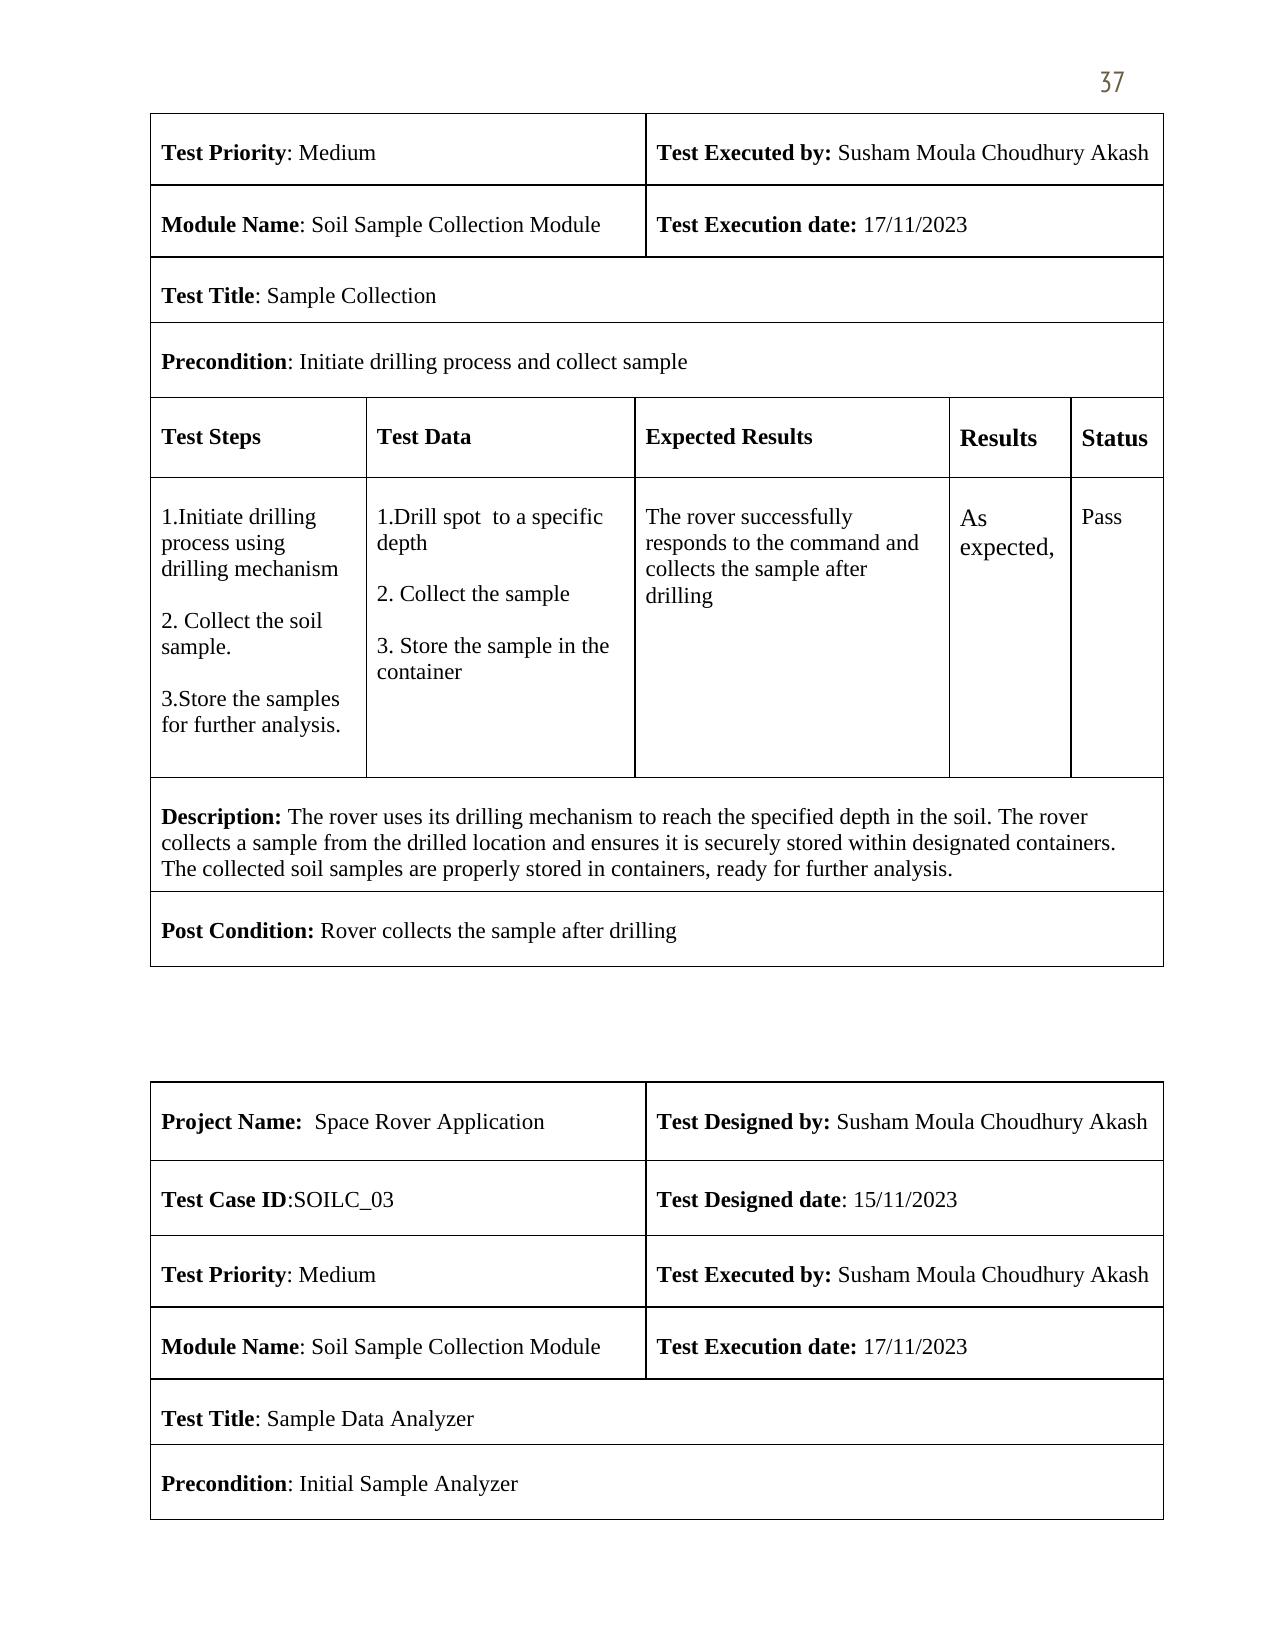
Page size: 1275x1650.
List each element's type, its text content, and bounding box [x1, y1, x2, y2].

table_cell 1.Drill spot to a specific depth 2. Collect the sample 3. Store the sample in the container [367, 478, 634, 777]
table_cell Test Execution date: 17/11/2023 [647, 1308, 1163, 1378]
table_cell Test Data [367, 398, 634, 477]
table_cell Test Case ID:SOILC_03 [151, 1161, 645, 1234]
table_cell Test Title: Sample Collection [151, 258, 1163, 322]
table_cell Test Designed date: 15/11/2023 [647, 1161, 1163, 1234]
table_header Test Designed by: Susham Moula Choudhury Akash [647, 1083, 1163, 1159]
table_cell Precondition: Initiate drilling process and collect sample [151, 323, 1163, 397]
table_header Project Name: Space Rover Application [151, 1083, 645, 1159]
table_cell Results [950, 398, 1070, 477]
table_cell Post Condition: Rover collects the sample after drilling [151, 892, 1163, 966]
table_cell The rover successfully responds to the command and collects the sample after drilling [636, 478, 949, 777]
table_cell Test Executed by: Susham Moula Choudhury Akash [647, 114, 1163, 184]
table_cell Test Priority: Medium [151, 114, 645, 184]
table_cell Test Execution date: 17/11/2023 [647, 186, 1163, 256]
table_cell As expected, [950, 478, 1070, 777]
table_cell Description: The rover uses its drilling mechanism to reach the specified depth in the soil. The rover collects a sample from the drilled location and ensures it is securely stored within designated containers. The collected soil samples are properly stored in containers, ready for further analysis. [151, 778, 1163, 891]
table_cell Precondition: Initial Sample Analyzer [151, 1445, 1163, 1519]
table_cell Module Name: Soil Sample Collection Module [151, 1308, 645, 1378]
table_cell Test Steps [151, 398, 366, 477]
table_cell Test Title: Sample Data Analyzer [151, 1380, 1163, 1444]
table_cell Pass [1072, 478, 1163, 777]
table_cell Module Name: Soil Sample Collection Module [151, 186, 645, 256]
table_cell Test Executed by: Susham Moula Choudhury Akash [647, 1236, 1163, 1306]
table_cell Test Priority: Medium [151, 1236, 645, 1306]
table_cell Status [1072, 398, 1163, 477]
table_cell Expected Results [636, 398, 949, 477]
table_cell 1.Initiate drilling process using drilling mechanism 2. Collect the soil sample. 3.Store the samples for further analysis. [151, 478, 366, 777]
